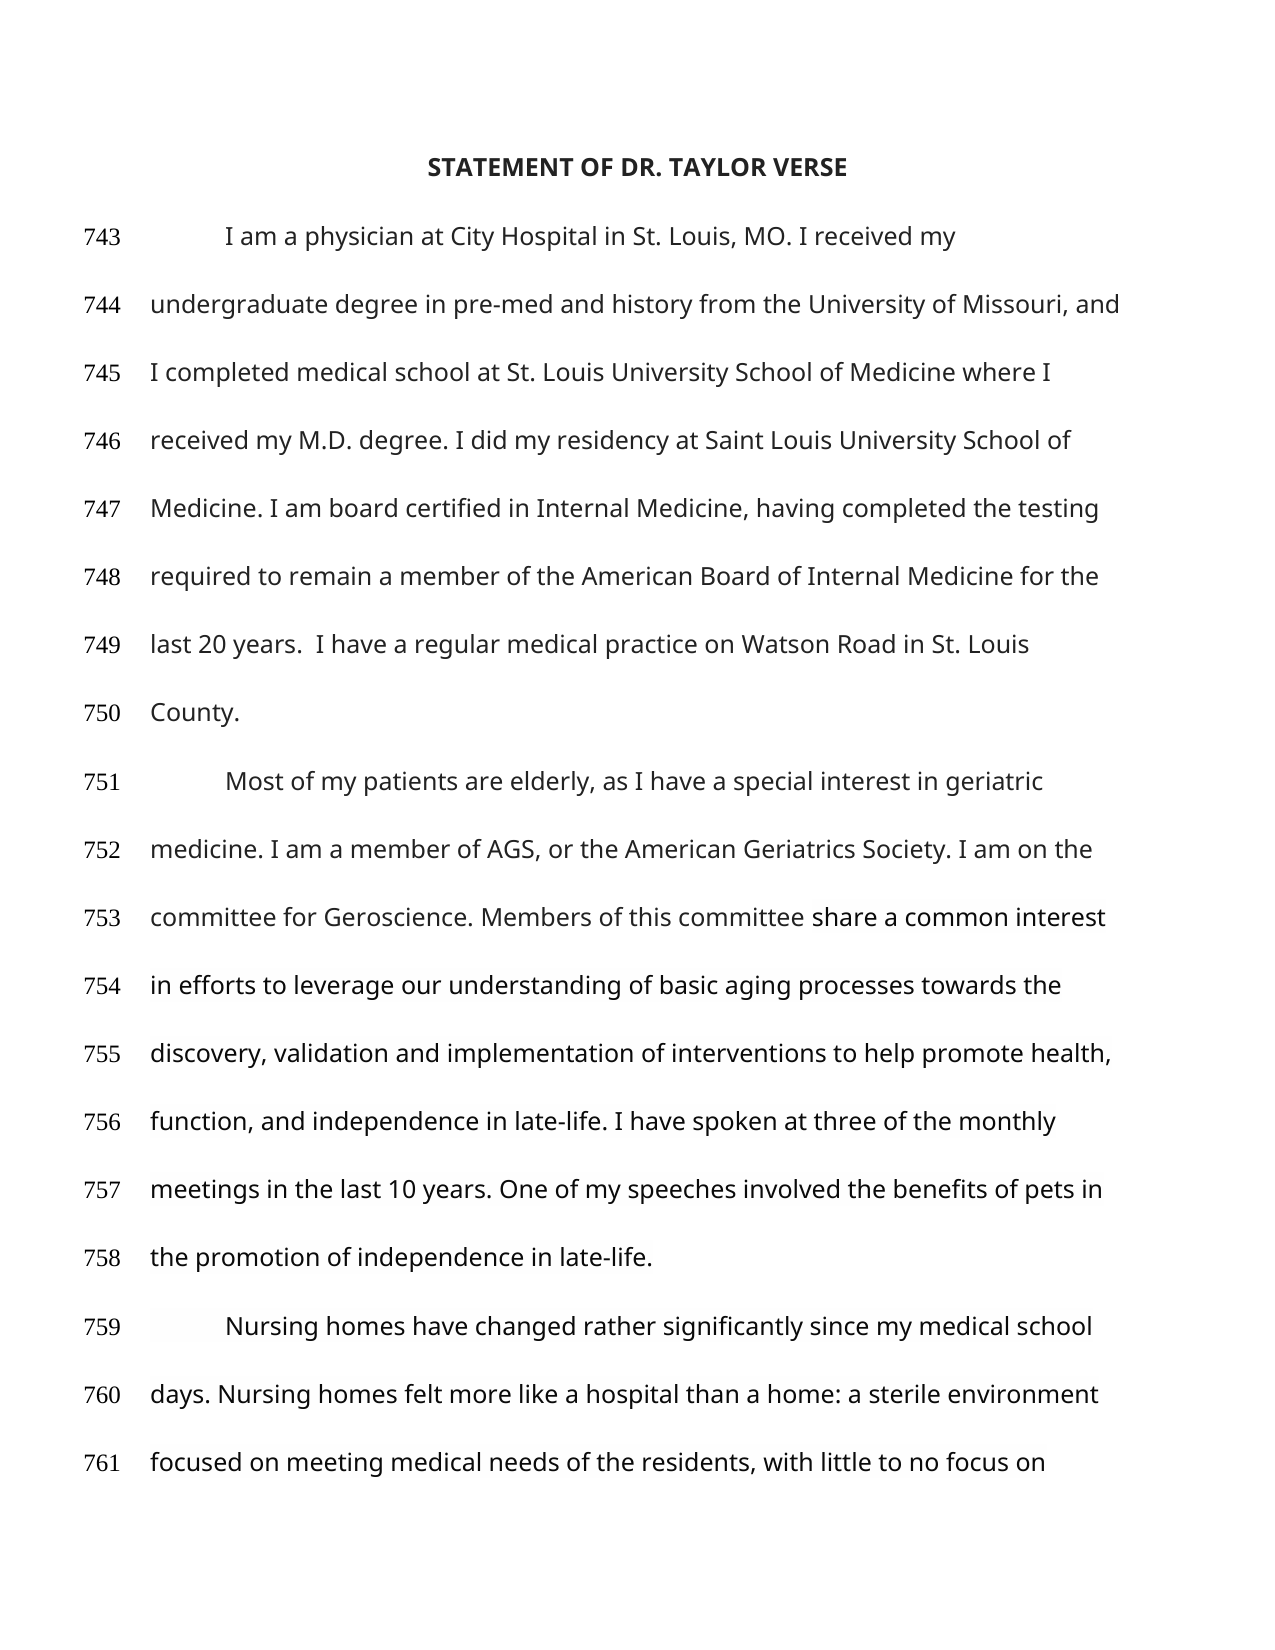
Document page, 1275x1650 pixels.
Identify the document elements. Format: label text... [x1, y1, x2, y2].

text STATEMENT OF DR. TAYLOR VERSE [150, 150, 1125, 184]
text Most of my patients are elderly, as I have a special interest in geriatric medicine. I am a member of AGS, or the American Geriatrics Society. I am on the committee for Geroscience. Members of this committee share a common interest in efforts to leverage our understanding of basic aging processes towards the discovery, validation and implementation of interventions to help promote health, function, and independence in late-life. I have spoken at three of the monthly meetings in the last 10 years. One of my speeches involved the benefits of pets in the promotion of independence in late-life. [150, 763, 1125, 1274]
text I am a physician at City Hospital in St. Louis, MO. I received my undergraduate degree in pre-med and history from the University of Missouri, and I completed medical school at St. Louis University School of Medicine where I received my M.D. degree. I did my residency at Saint Louis University School of Medicine. I am board certified in Internal Medicine, having completed the testing required to remain a member of the American Board of Internal Medicine for the last 20 years. I have a regular medical practice on Watson Road in St. Louis County. [150, 218, 1125, 729]
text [150, 1308, 1125, 1478]
